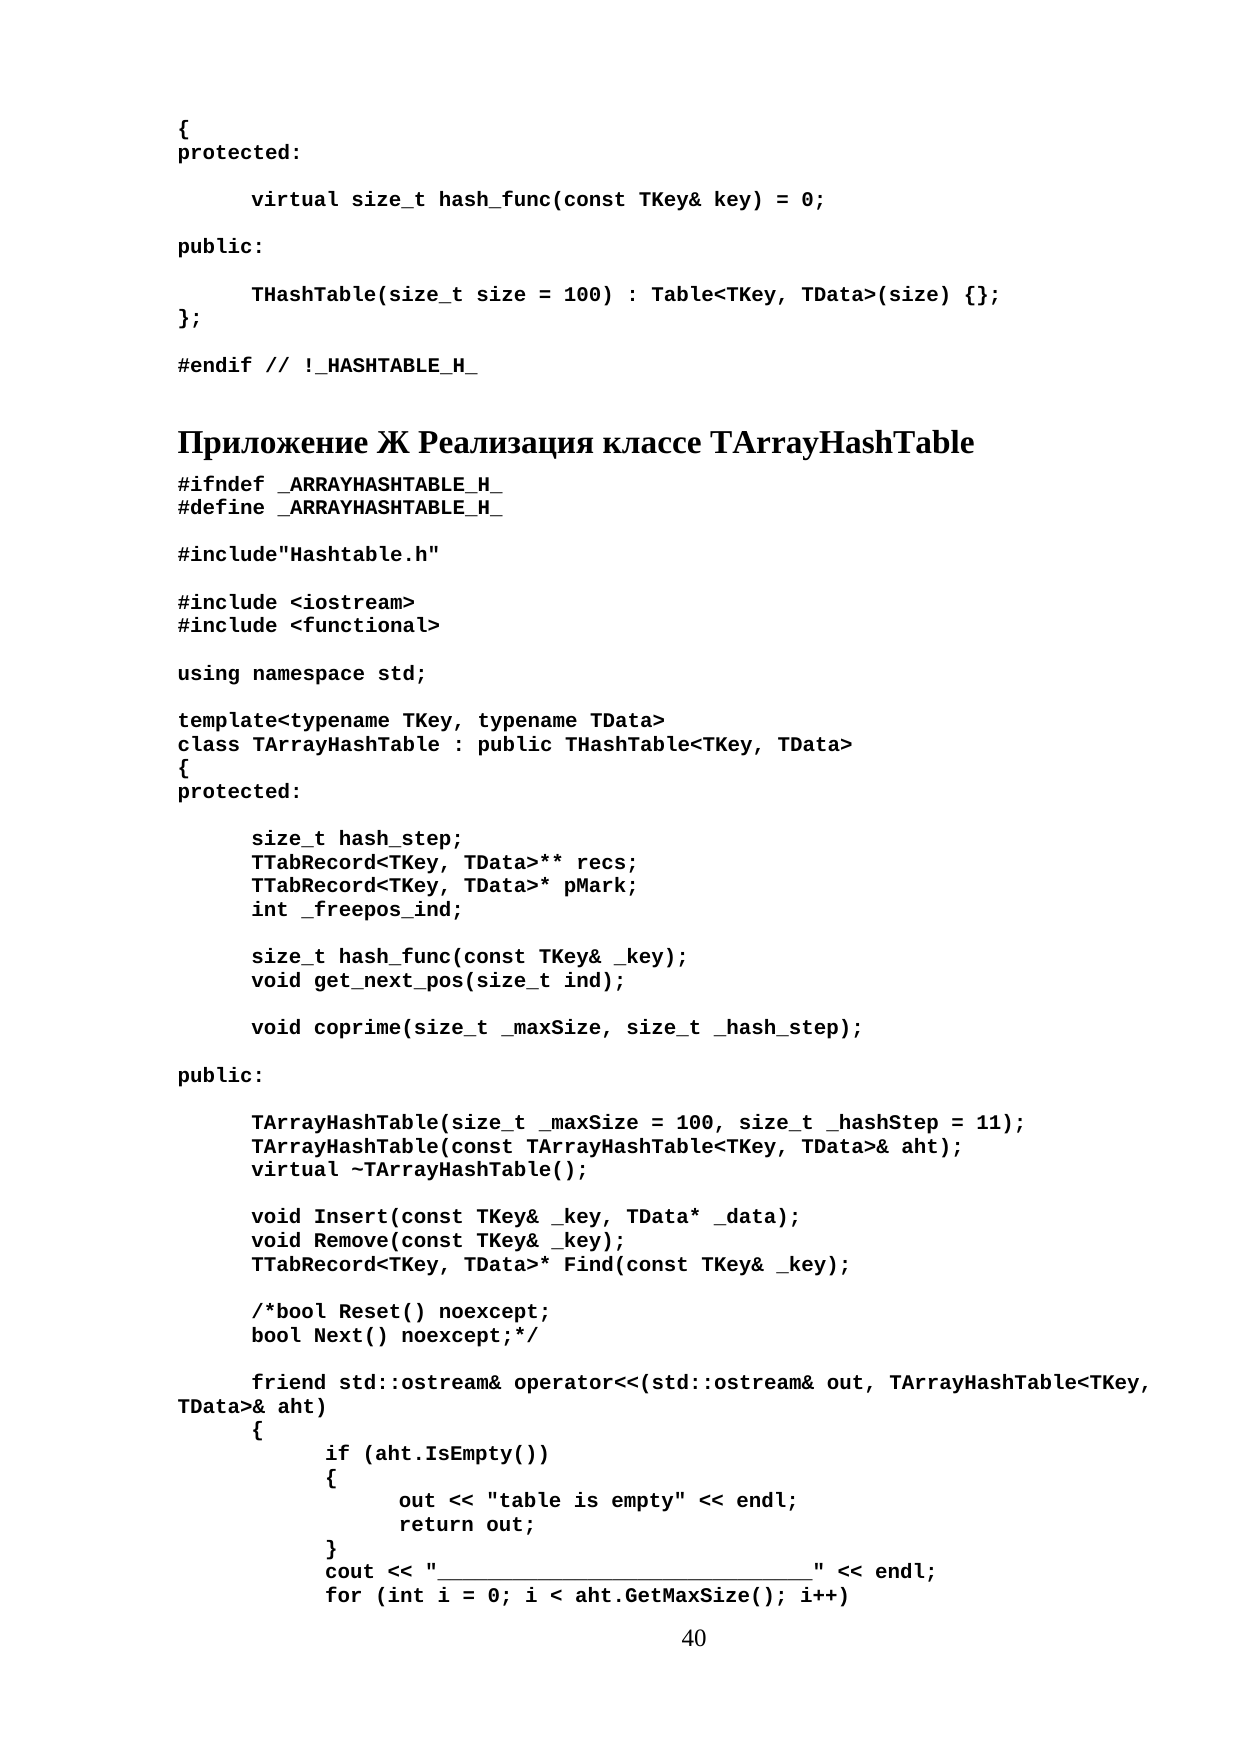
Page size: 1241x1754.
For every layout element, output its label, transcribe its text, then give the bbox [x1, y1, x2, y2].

text using namespace std; [177, 663, 1152, 686]
text /*bool Reset() noexcept; [177, 1301, 1152, 1325]
text }; [177, 307, 1152, 331]
text TTabRecord<TKey, TData>* Find(const TKey& _key); [177, 1254, 1152, 1277]
text return out; [177, 1514, 1152, 1538]
text #define _ARRAYHASHTABLE_H_ [177, 497, 1152, 521]
text size_t hash_step; [177, 828, 1152, 852]
text TArrayHashTable(const TArrayHashTable<TKey, TData>& aht); [177, 1136, 1152, 1159]
text virtual ~TArrayHashTable(); [177, 1159, 1152, 1183]
text #include <iostream> [177, 592, 1152, 615]
text { [177, 1419, 1152, 1443]
text friend std::ostream& operator<<(std::ostream& out, TArrayHashTable<TKey, TData>& aht) [177, 1372, 1152, 1419]
text { [177, 1467, 1152, 1490]
text { [177, 118, 1152, 142]
text out << "table is empty" << endl; [177, 1490, 1152, 1514]
text } [177, 1538, 1152, 1561]
text template<typename TKey, typename TData> [177, 710, 1152, 734]
text for (int i = 0; i < aht.GetMaxSize(); i++) [177, 1585, 1152, 1608]
text public: [177, 236, 1152, 260]
text #include <functional> [177, 615, 1152, 639]
text void get_next_pos(size_t ind); [177, 970, 1152, 994]
text TTabRecord<TKey, TData>* pMark; [177, 876, 1152, 899]
text #endif // !_HASHTABLE_H_ [177, 354, 1152, 378]
text void Remove(const TKey& _key); [177, 1230, 1152, 1254]
text bool Next() noexcept;*/ [177, 1325, 1152, 1348]
text TArrayHashTable(size_t _maxSize = 100, size_t _hashStep = 11); [177, 1112, 1152, 1136]
text void Insert(const TKey& _key, TData* _data); [177, 1207, 1152, 1230]
text cout << "______________________________" << endl; [177, 1561, 1152, 1585]
text THashTable(size_t size = 100) : Table<TKey, TData>(size) {}; [177, 284, 1152, 307]
text class TArrayHashTable : public THashTable<TKey, TData> [177, 734, 1152, 757]
text { [177, 757, 1152, 781]
text #include"Hashtable.h" [177, 544, 1152, 568]
text if (aht.IsEmpty()) [177, 1443, 1152, 1467]
text int _freepos_ind; [177, 899, 1152, 923]
text protected: [177, 142, 1152, 165]
text TTabRecord<TKey, TData>** recs; [177, 852, 1152, 876]
subtitle Приложение Ж Реализация классе TArrayHashTable [177, 423, 1152, 461]
text protected: [177, 781, 1152, 804]
text public: [177, 1065, 1152, 1088]
text void coprime(size_t _maxSize, size_t _hash_step); [177, 1017, 1152, 1041]
text size_t hash_func(const TKey& _key); [177, 946, 1152, 970]
text #ifndef _ARRAYHASHTABLE_H_ [177, 473, 1152, 497]
text virtual size_t hash_func(const TKey& key) = 0; [177, 189, 1152, 213]
